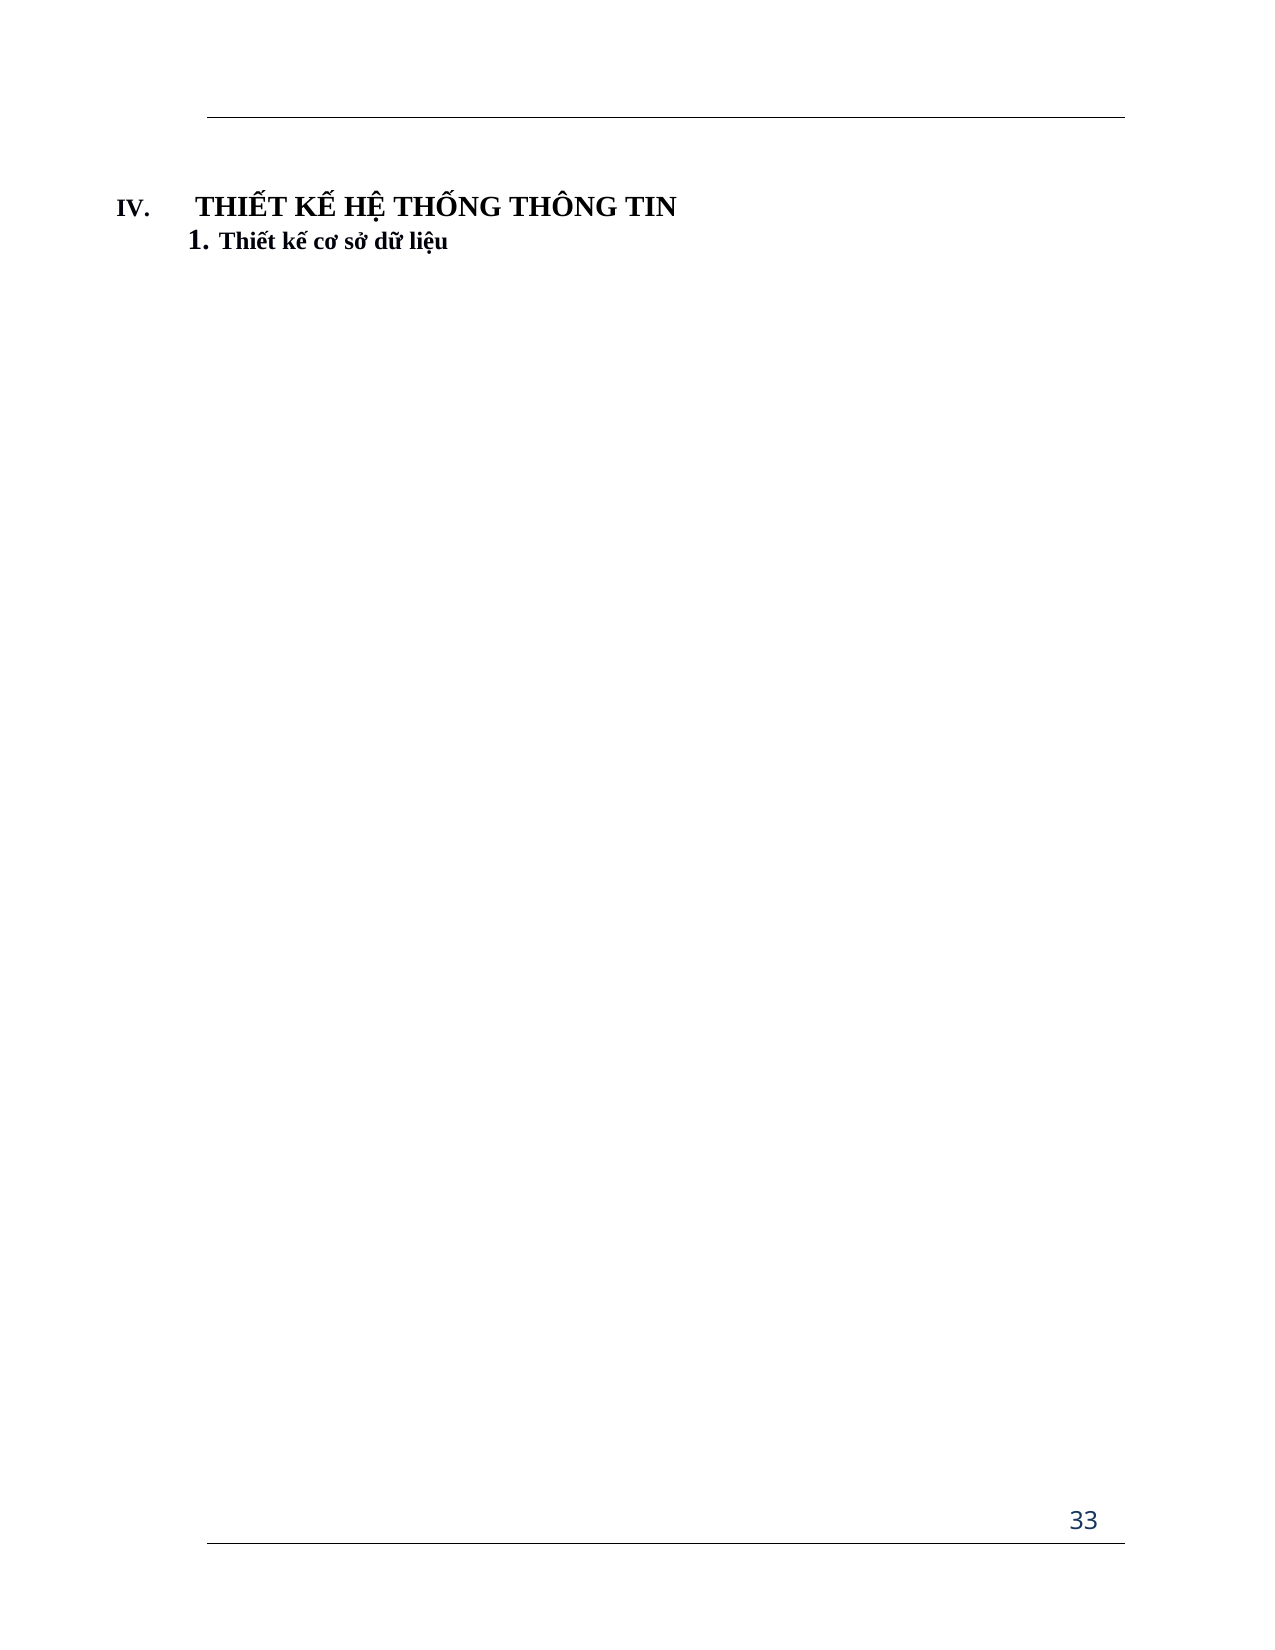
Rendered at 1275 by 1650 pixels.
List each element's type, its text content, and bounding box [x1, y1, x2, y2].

list Thiết kế cơ sở dữ liệu [187, 222, 1125, 256]
list THIẾT KẾ HỆ THỐNG THÔNG TIN [150, 189, 1125, 222]
